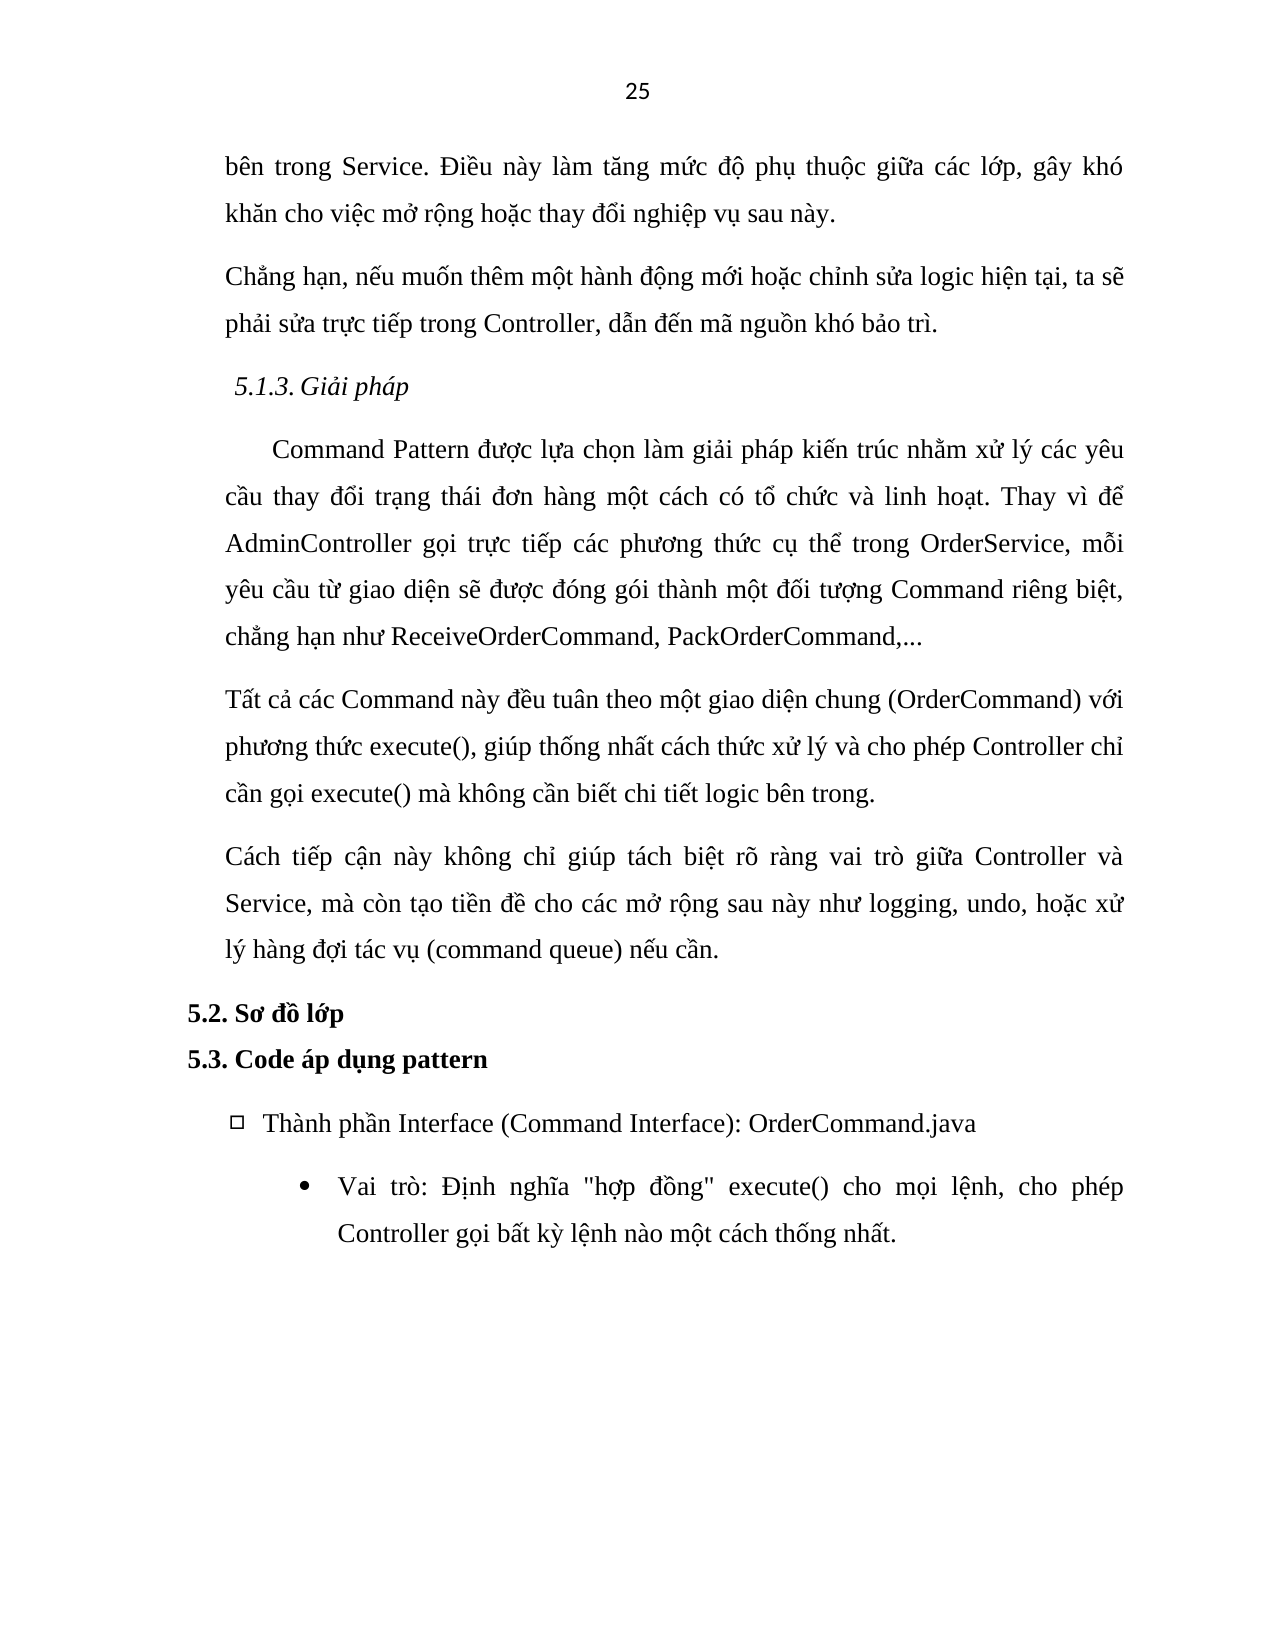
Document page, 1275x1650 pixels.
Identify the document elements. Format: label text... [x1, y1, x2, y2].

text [225, 150, 1125, 228]
list Vai trò: Định nghĩa "hợp đồng" execute() cho mọi lệnh, cho phép Controller gọi bất kỳ lệnh nào một cách thống nhất. [300, 1170, 1125, 1248]
list Thành phần Interface (Command Interface): OrderCommand.java [225, 1107, 1125, 1138]
text Tất cả các Command này đều tuân theo một giao diện chung (OrderCommand) với phương thức execute(), giúp thống nhất cách thức xử lý và cho phép Controller chỉ cần gọi execute() mà không cần biết chi tiết logic bên trong. [225, 683, 1125, 808]
text Command Pattern được lựa chọn làm giải pháp kiến trúc nhằm xử lý các yêu cầu thay đổi trạng thái đơn hàng một cách có tổ chức và linh hoạt. Thay vì để AdminController gọi trực tiếp các phương thức cụ thể trong OrderService, mỗi yêu cầu từ giao diện sẽ được đóng gói thành một đối tượng Command riêng biệt, chẳng hạn như ReceiveOrderCommand, PackOrderCommand,... [225, 433, 1125, 651]
list Giải pháp [234, 370, 1125, 401]
list Sơ đồ lớp [187, 997, 1125, 1028]
text Chẳng hạn, nếu muốn thêm một hành động mới hoặc chỉnh sửa logic hiện tại, ta sẽ phải sửa trực tiếp trong Controller, dẫn đến mã nguồn khó bảo trì. [225, 260, 1125, 338]
list Code áp dụng pattern [187, 1043, 1125, 1074]
text Cách tiếp cận này không chỉ giúp tách biệt rõ ràng vai trò giữa Controller và Service, mà còn tạo tiền đề cho các mở rộng sau này như logging, undo, hoặc xử lý hàng đợi tác vụ (command queue) nếu cần. [225, 840, 1125, 964]
